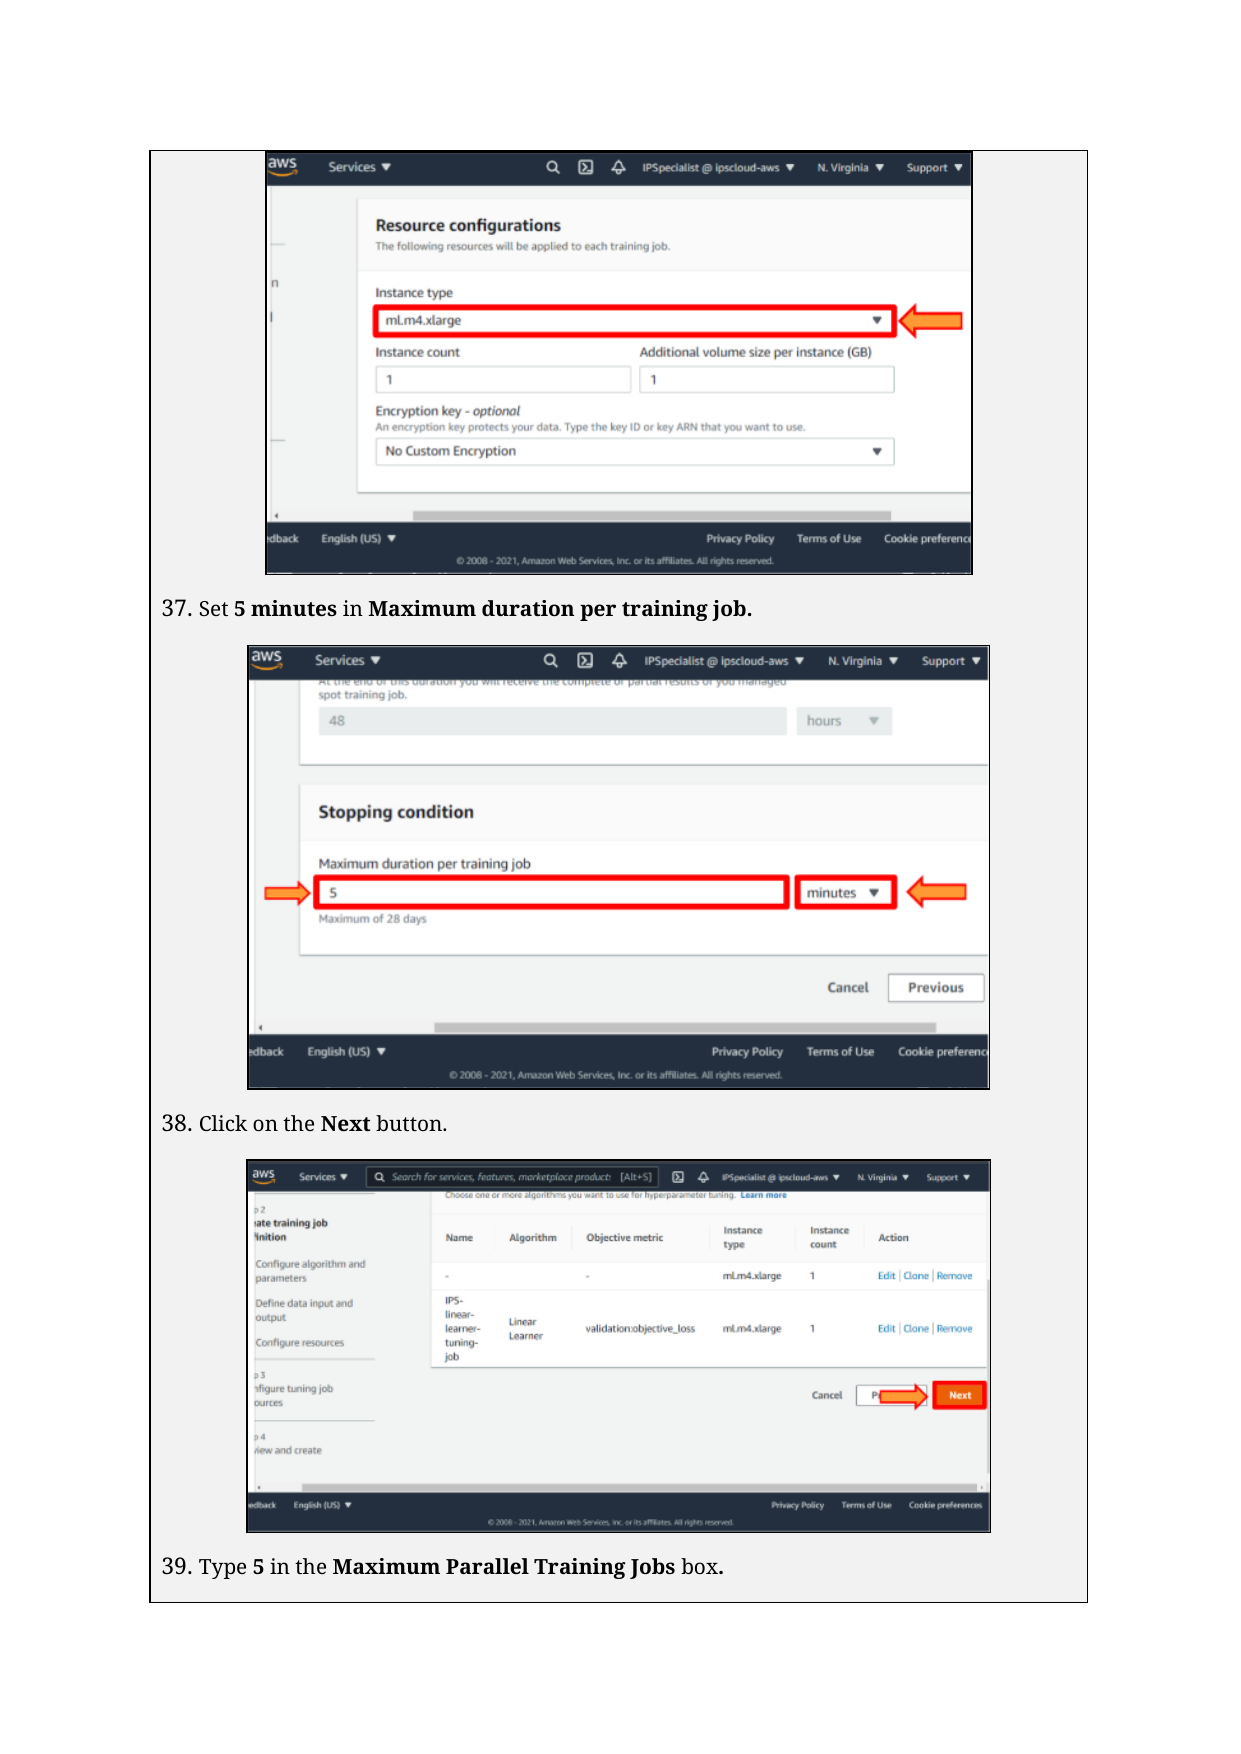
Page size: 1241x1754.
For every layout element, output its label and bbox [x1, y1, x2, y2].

picture [248, 1161, 990, 1532]
picture [267, 153, 971, 574]
table_header [151, 151, 1087, 1602]
picture [249, 646, 989, 1088]
